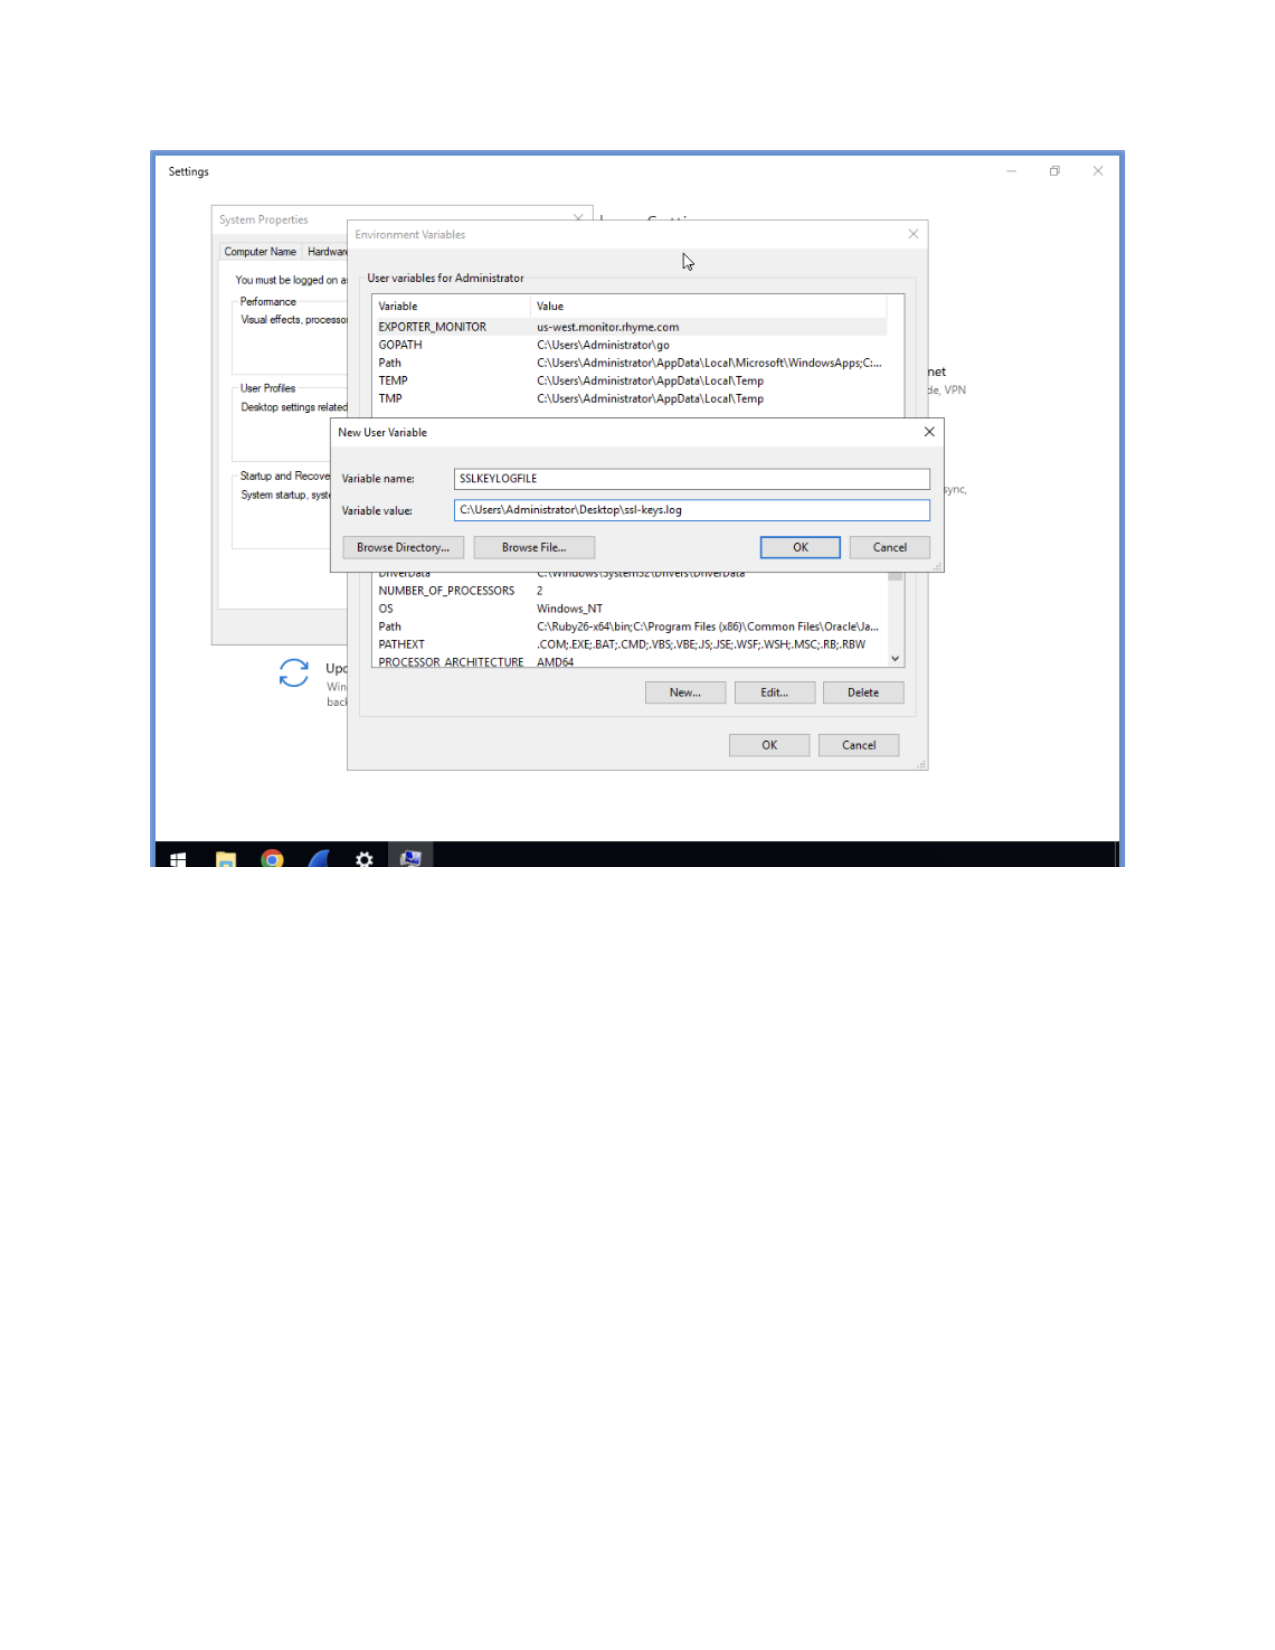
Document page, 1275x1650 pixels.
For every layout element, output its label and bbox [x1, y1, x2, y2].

picture [150, 150, 1125, 867]
